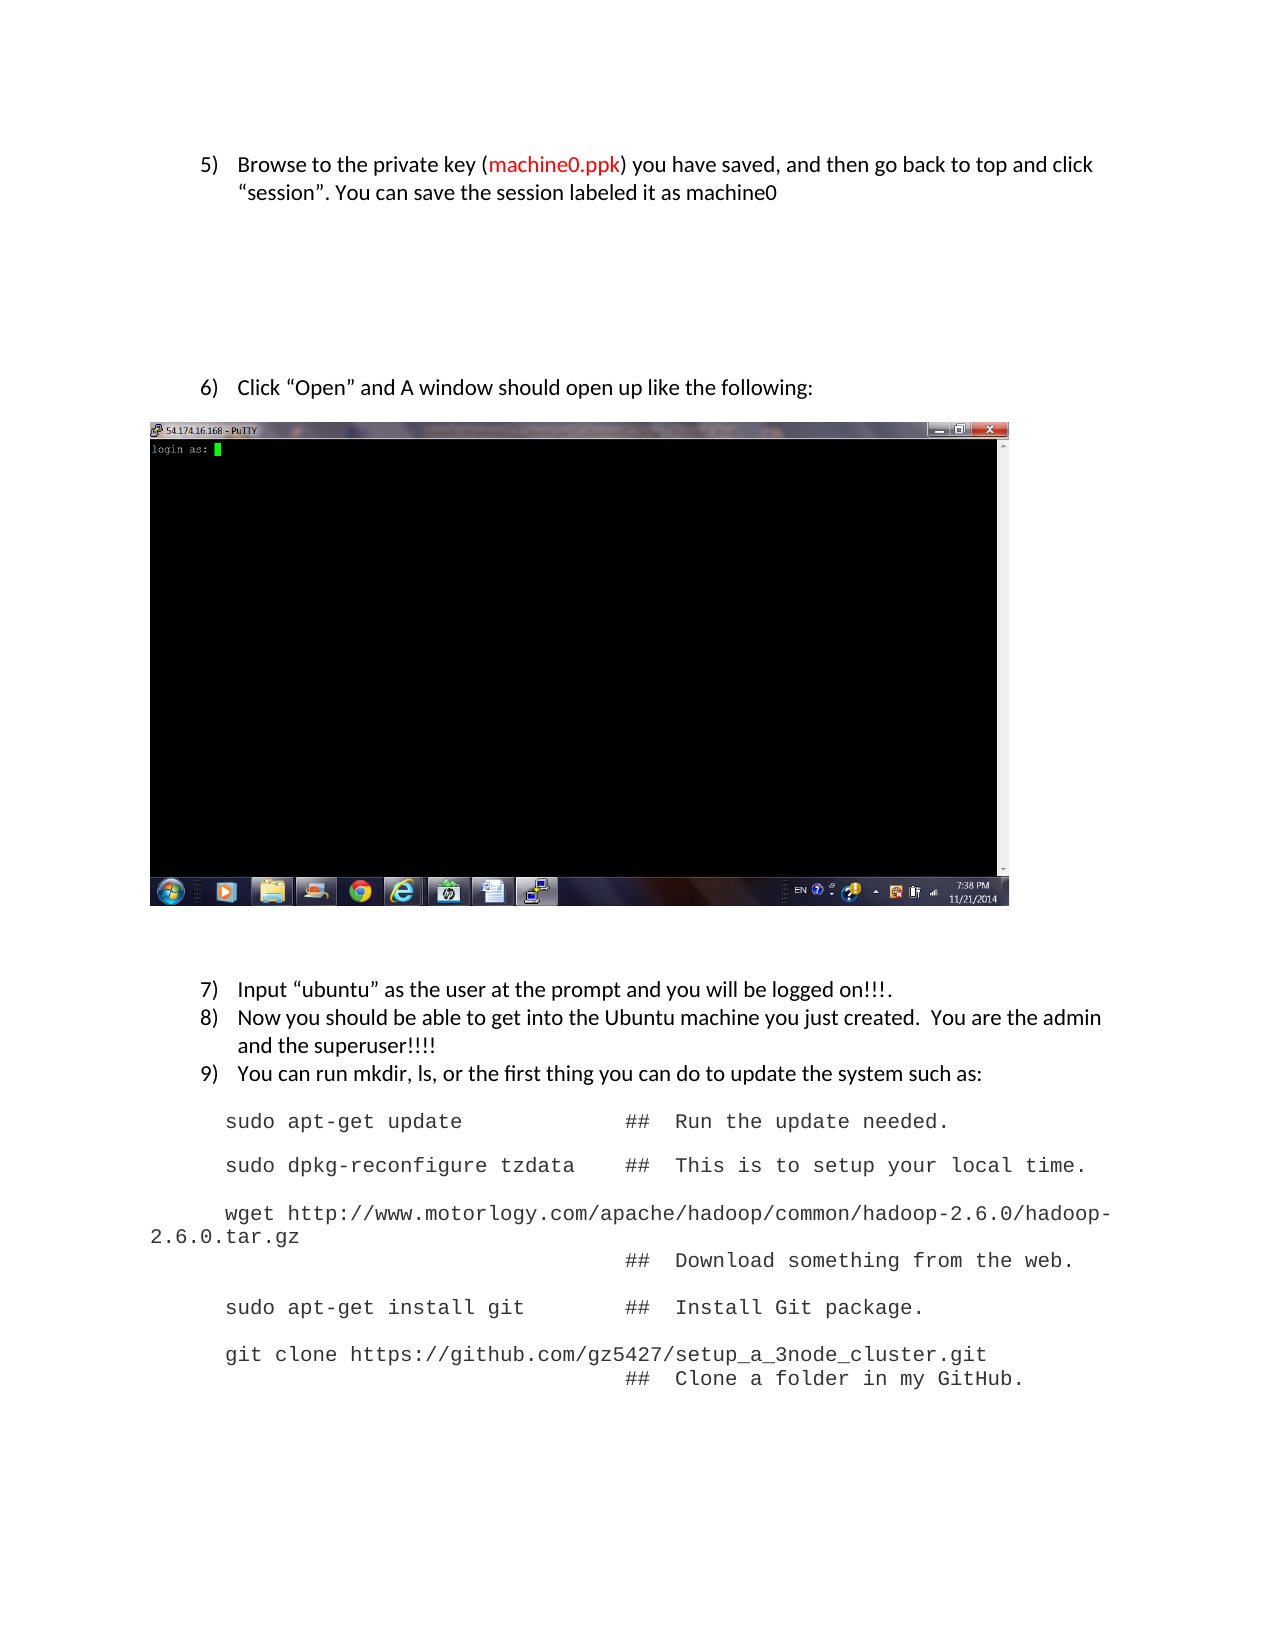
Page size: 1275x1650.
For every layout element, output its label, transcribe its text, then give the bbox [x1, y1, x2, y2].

list Click “Open” and A window should open up like the following: [200, 373, 1125, 401]
text sudo dpkg-reconfigure tzdata ## This is to setup your local time. [150, 1155, 1125, 1179]
list ## Clone a folder in my GitHub. [200, 1368, 1125, 1392]
list Now you should be able to get into the Ubuntu machine you just created. You are the admin and the superuser!!!! [200, 1003, 1125, 1059]
list sudo apt-get update ## Run the update needed. [200, 1111, 1125, 1134]
list You can run mkdir, ls, or the first thing you can do to update the system such as: [200, 1059, 1125, 1087]
text ## Download something from the web. [150, 1250, 1125, 1273]
list sudo apt-get install git ## Install Git package. [200, 1297, 1125, 1321]
text wget http://www.motorlogy.com/apache/hadoop/common/hadoop-2.6.0/hadoop-2.6.0.tar.gz [150, 1202, 1125, 1250]
picture [150, 422, 1010, 906]
list Browse to the private key (machine0.ppk) you have saved, and then go back to top and click “session”. You can save the session labeled it as machine0 [200, 150, 1125, 206]
list Input “ubuntu” as the user at the prompt and you will be logged on!!!. [200, 975, 1125, 1003]
list git clone https://github.com/gz5427/setup_a_3node_cluster.git [200, 1344, 1125, 1368]
